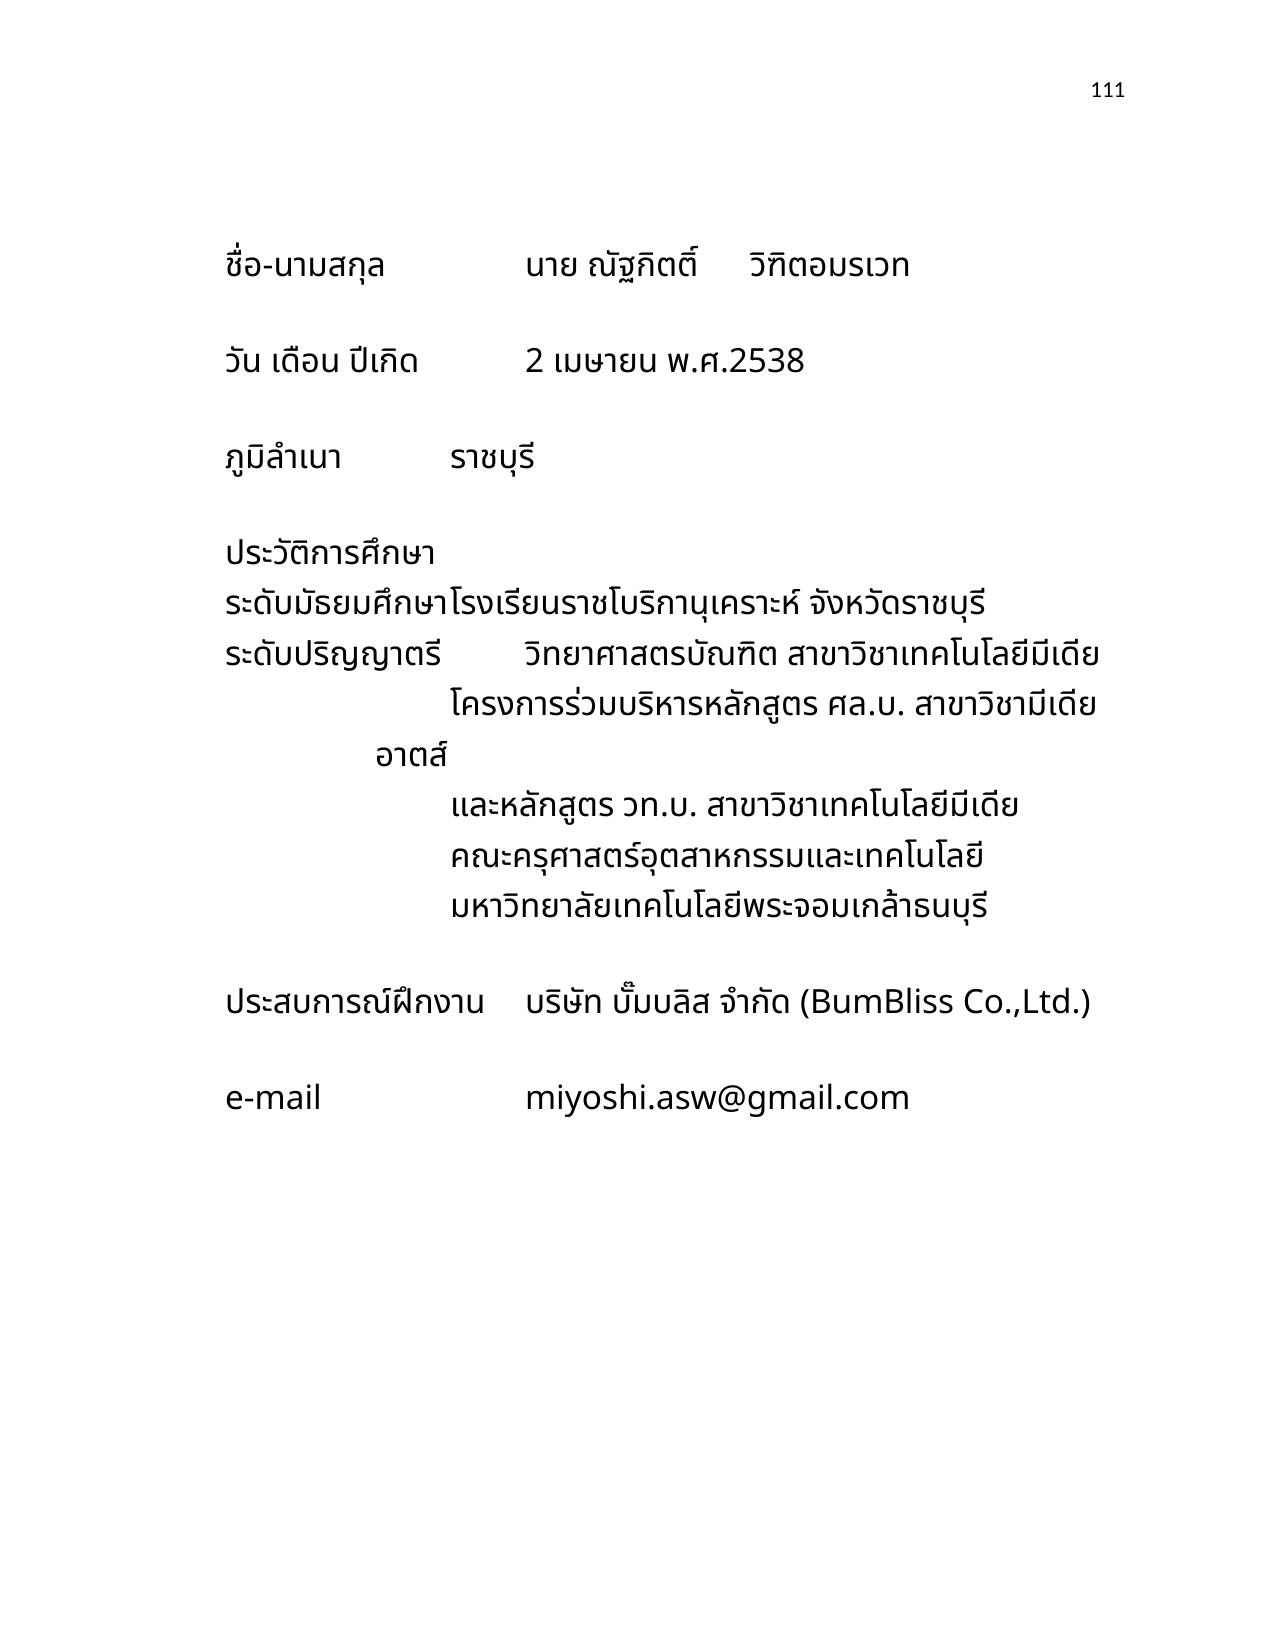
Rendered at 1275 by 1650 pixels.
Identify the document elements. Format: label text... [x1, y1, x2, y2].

text ภูมิลำเนา ราชบุรี [225, 433, 1125, 483]
text คณะครุศาสตร์อุตสาหกรรมและเทคโนโลยี [375, 832, 1125, 882]
text วัน เดือน ปีเกิด 2 เมษายน พ.ศ.2538 [225, 337, 1125, 387]
text ระดับปริญญาตรี วิทยาศาสตรบัณฑิต สาขาวิชาเทคโนโลยีมีเดีย [225, 629, 1125, 680]
text โครงการร่วมบริหารหลักสูตร ศล.บ. สาขาวิชามีเดียอาตส์ [375, 680, 1125, 781]
text ประสบการณ์ฝึกงาน บริษัท บั๊มบลิส จำกัด (BumBliss Co.,Ltd.) [225, 978, 1125, 1028]
text ประวัติการศึกษา [225, 529, 1125, 579]
text ระดับมัธยมศึกษา โรงเรียนราชโบริกานุเคราะห์ จังหวัดราชบุรี [225, 579, 1125, 629]
text e-mail miyoshi.asw@gmail.com [225, 1074, 1125, 1119]
text มหาวิทยาลัยเทคโนโลยีพระจอมเกล้าธนบุรี [375, 882, 1125, 932]
text ชื่อ-นามสกุล นาย ณัฐกิตติ์ วิฑิตอมรเวท [225, 241, 1125, 291]
text และหลักสูตร วท.บ. สาขาวิชาเทคโนโลยีมีเดีย [375, 781, 1125, 832]
